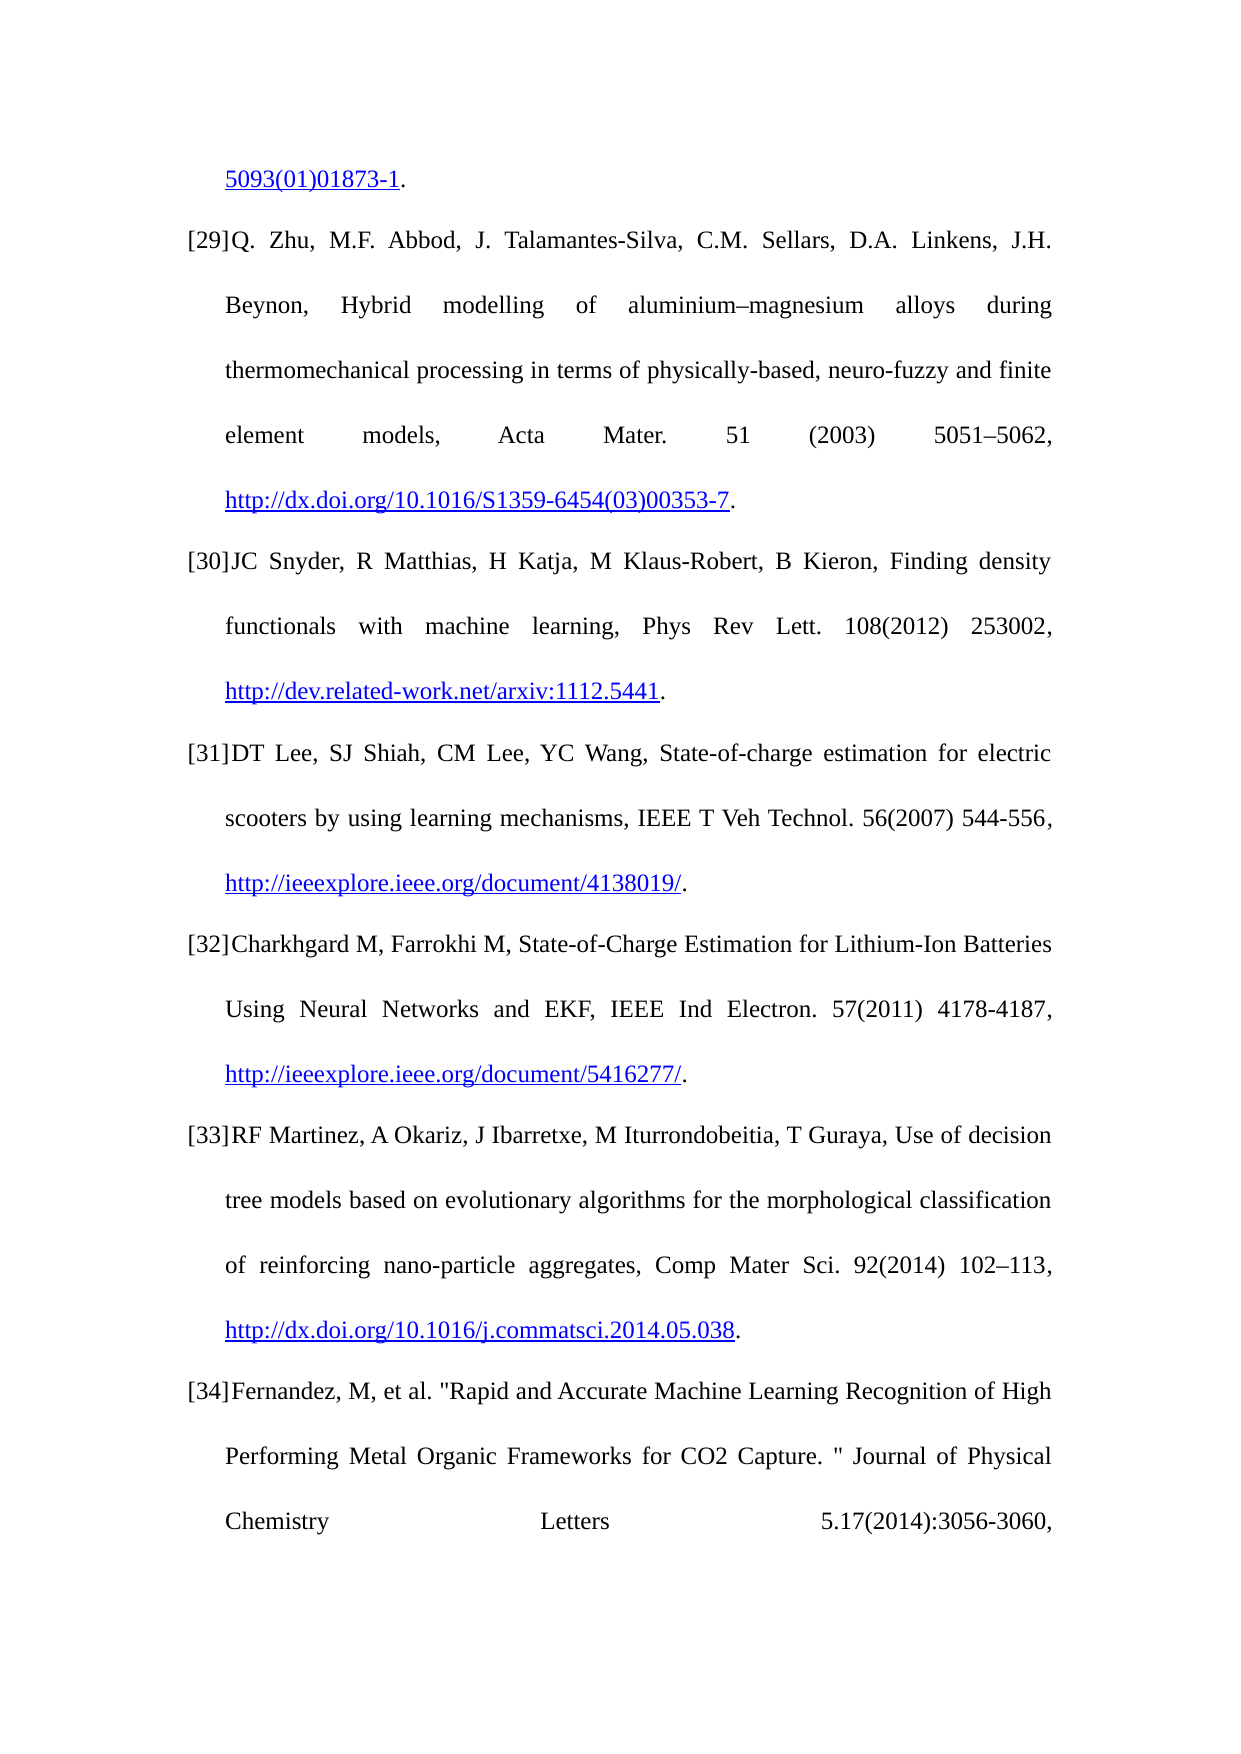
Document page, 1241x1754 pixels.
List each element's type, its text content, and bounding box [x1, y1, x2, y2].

list DT Lee, SJ Shiah, CM Lee, YC Wang, State-of-charge estimation for electric scooters by using learning mechanisms, IEEE T Veh Technol. 56(2007) 544-556, http://ieeexplore.ieee.org/document/4138019/. [187, 736, 1053, 898]
list RF Martinez, A Okariz, J Ibarretxe, M Iturrondobeitia, T Guraya, Use of decision tree models based on evolutionary algorithms for the morphological classification of reinforcing nano-particle aggregates, Comp Mater Sci. 92(2014) 102–113, http://dx.doi.org/10.1016/j.commatsci.2014.05.038. [187, 1118, 1053, 1346]
list Q. Zhu, M.F. Abbod, J. Talamantes-Silva, C.M. Sellars, D.A. Linkens, J.H. Beynon, Hybrid modelling of aluminium–magnesium alloys during thermomechanical processing in terms of physically-based, neuro-fuzzy and finite element models, Acta Mater. 51 (2003) 5051–5062, http://dx.doi.org/10.1016/S1359-6454(03)00353-7. [187, 223, 1053, 516]
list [187, 1374, 1053, 1537]
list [187, 162, 1053, 194]
list JC Snyder, R Matthias, H Katja, M Klaus-Robert, B Kieron, Finding density functionals with machine learning, Phys Rev Lett. 108(2012) 253002, http://dev.related-work.net/arxiv:1112.5441. [187, 544, 1053, 707]
list Charkhgard M, Farrokhi M, State-of-Charge Estimation for Lithium-Ion Batteries Using Neural Networks and EKF, IEEE Ind Electron. 57(2011) 4178-4187, http://ieeexplore.ieee.org/document/5416277/. [187, 927, 1053, 1089]
